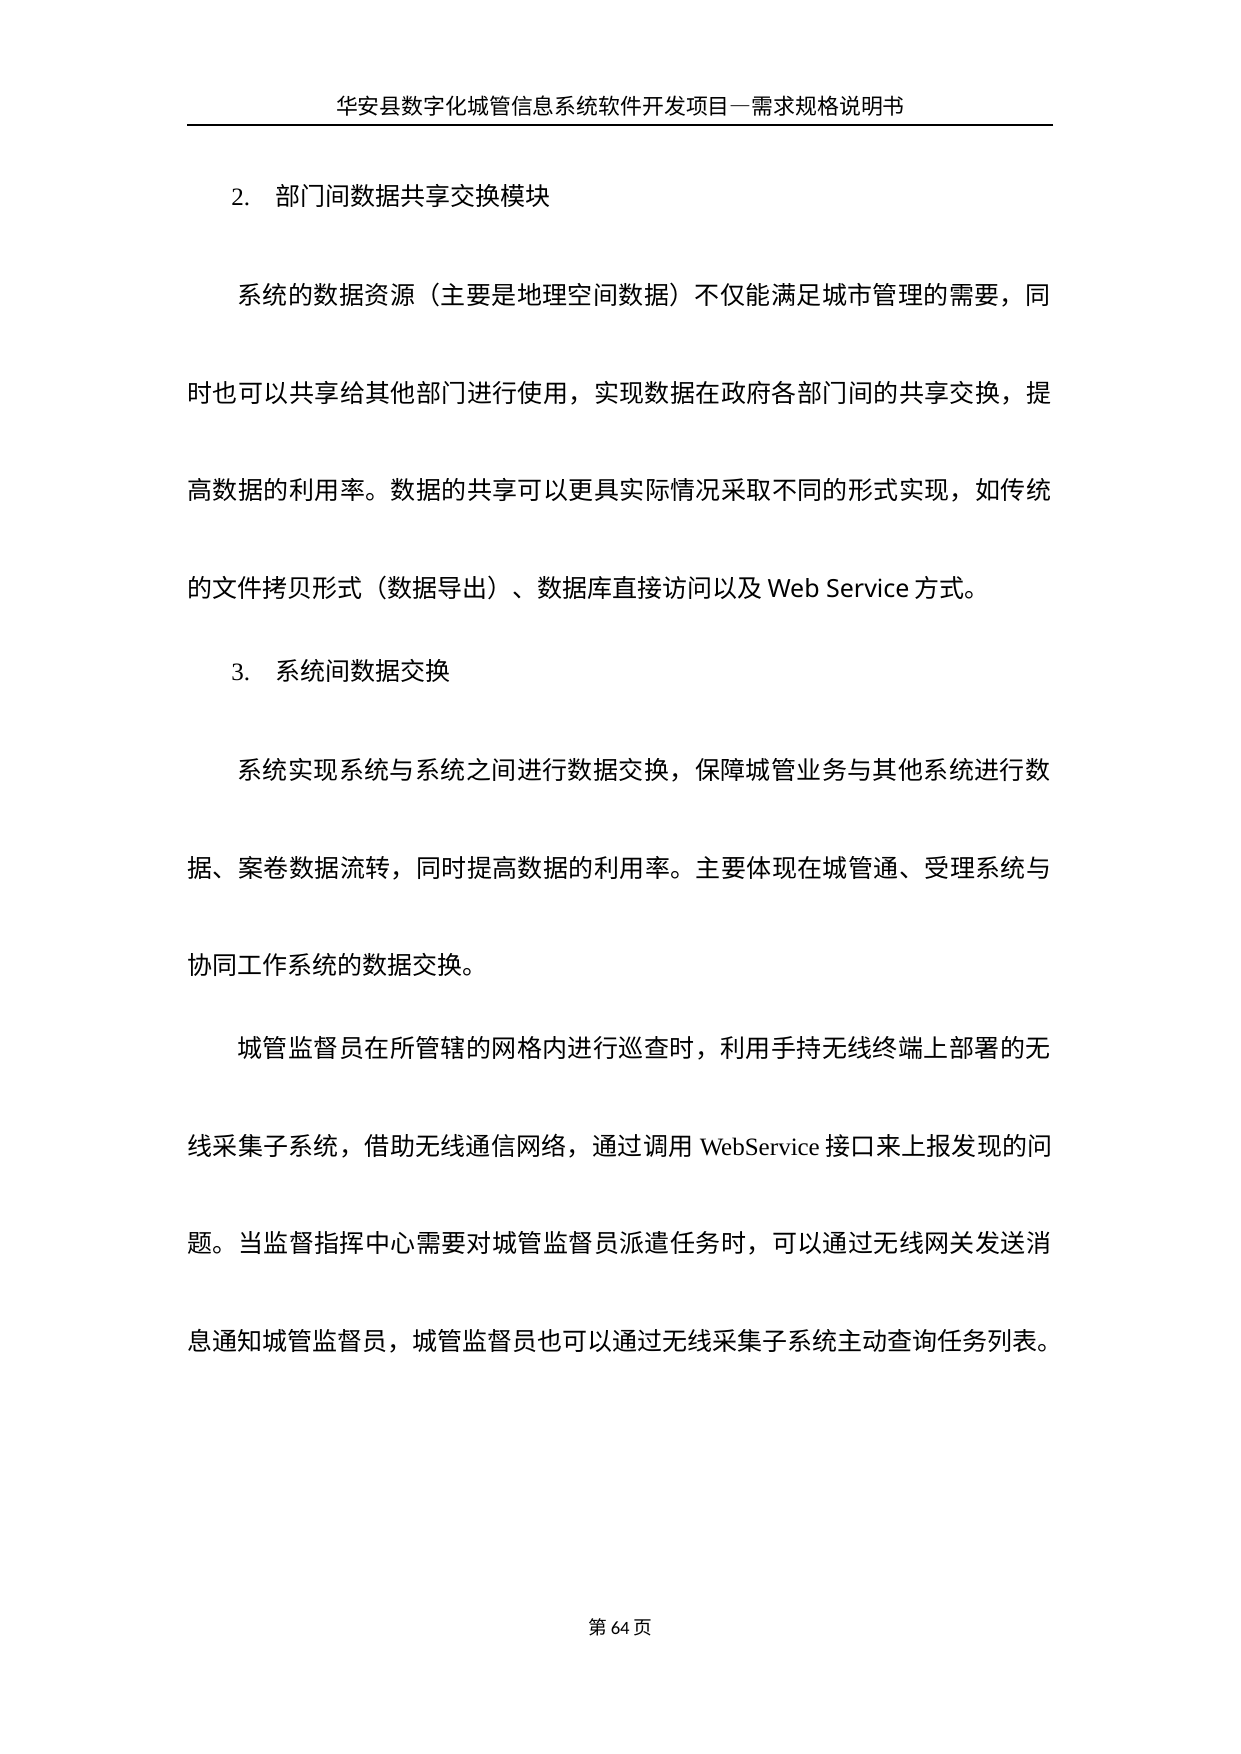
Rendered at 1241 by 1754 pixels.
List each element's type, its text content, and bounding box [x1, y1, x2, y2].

list 部门间数据共享交换模块 [231, 162, 1053, 227]
text 系统实现系统与系统之间进行数据交换，保障城管业务与其他系统进行数据、案卷数据流转，同时提高数据的利用率。主要体现在城管通、受理系统与协同工作系统的数据交换。 [187, 736, 1053, 996]
list 系统间数据交换 [231, 637, 1053, 702]
text 系统的数据资源（主要是地理空间数据）不仅能满足城市管理的需要，同时也可以共享给其他部门进行使用，实现数据在政府各部门间的共享交换，提高数据的利用率。数据的共享可以更具实际情况采取不同的形式实现，如传统的文件拷贝形式（数据导出）、数据库直接访问以及Web Service方式。 [187, 261, 1053, 619]
text 城管监督员在所管辖的网格内进行巡查时，利用手持无线终端上部署的无线采集子系统，借助无线通信网络，通过调用WebService接口来上报发现的问题。当监督指挥中心需要对城管监督员派遣任务时，可以通过无线网关发送消息通知城管监督员，城管监督员也可以通过无线采集子系统主动查询任务列表。 [187, 1014, 1053, 1372]
